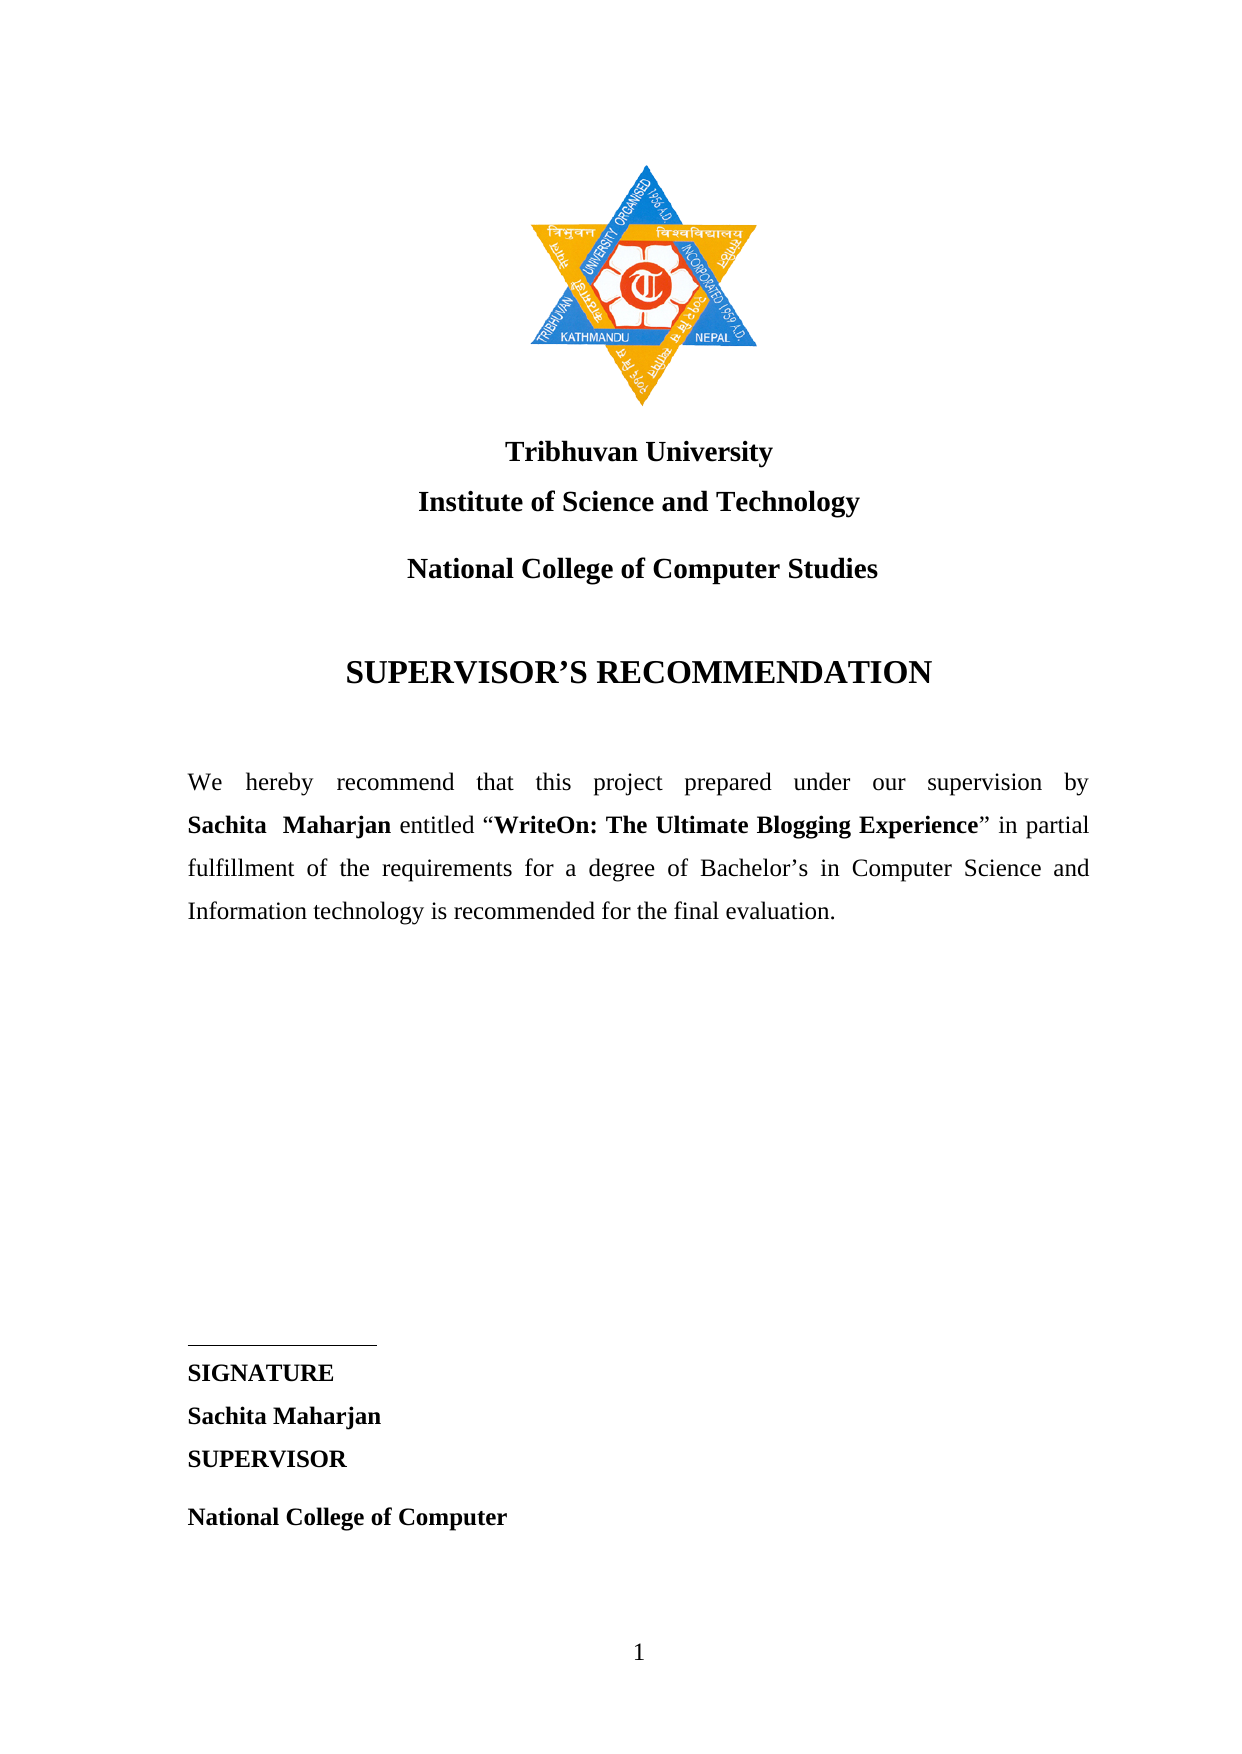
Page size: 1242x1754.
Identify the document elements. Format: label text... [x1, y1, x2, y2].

text Sachita Maharjan entitled “WriteOn: The Ultimate Blogging Experience” in partial fulfillment of the requirements for a degree of Bachelor’s in Computer Science and Information technology is recommended for the final evaluation. [187, 810, 1089, 925]
text SIGNATURE [187, 1358, 1109, 1387]
text Tribhuvan University [328, 434, 950, 467]
text Sachita Maharjan SUPERVISOR [187, 1401, 382, 1473]
text Institute of Science and Technology [328, 484, 950, 518]
subtitle SUPERVISOR’S RECOMMENDATION [328, 652, 950, 690]
text We hereby recommend that this project prepared under our supervision by [187, 767, 1109, 796]
picture [508, 152, 771, 415]
text National College of Computer Studies [328, 551, 950, 585]
text National College of Computer [187, 1502, 676, 1531]
